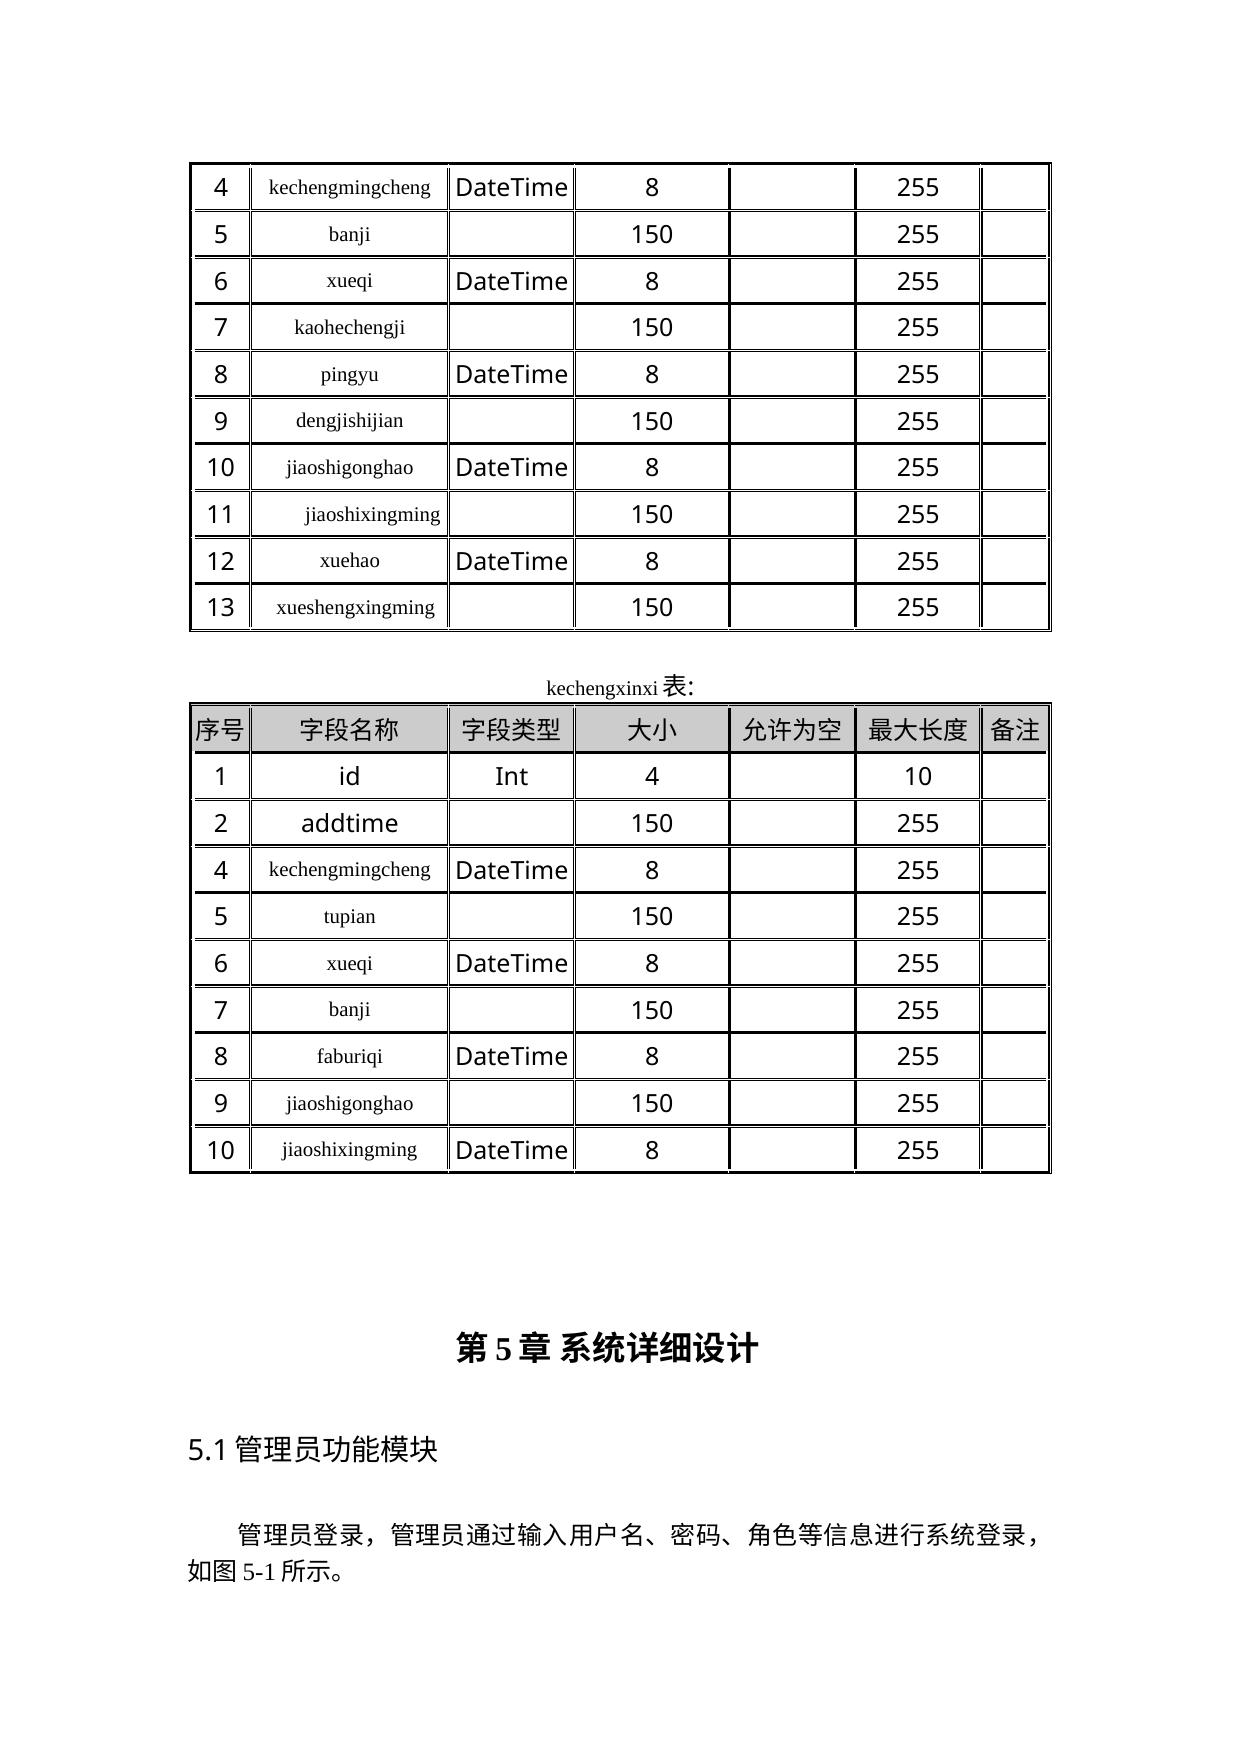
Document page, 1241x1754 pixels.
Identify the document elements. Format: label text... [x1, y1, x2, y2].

table_cell 4 [192, 165, 251, 209]
table_cell 255 [857, 259, 979, 302]
table_cell [983, 844, 1049, 891]
table_cell [450, 894, 573, 938]
table_cell 255 [857, 399, 979, 442]
table_cell [731, 1034, 854, 1078]
text 管理员登录，管理员通过输入用户名、密码、角色等信息进行系统登录，如图5-1所示。 [187, 1515, 1053, 1588]
table_cell 8 [576, 848, 728, 891]
table_cell DateTime [450, 539, 573, 582]
table_cell kechengmingcheng [251, 165, 448, 209]
table_cell kechengmingcheng [252, 848, 447, 891]
table_cell [981, 165, 1048, 209]
table_cell [729, 585, 855, 629]
table_cell pingyu [252, 352, 447, 395]
table_cell 8 [576, 1034, 728, 1078]
table_cell [449, 585, 574, 629]
table_cell 255 [857, 305, 979, 349]
table_cell 7 [192, 984, 249, 1031]
table_cell jiaoshigonghao [252, 445, 447, 489]
table_cell 5 [191, 209, 251, 255]
table_cell 150 [576, 988, 728, 1031]
table_cell 9 [191, 1078, 251, 1124]
table_cell [983, 984, 1049, 1031]
table_cell 1 [192, 751, 249, 798]
table_cell 8 [576, 445, 728, 489]
table_cell [731, 894, 854, 938]
table_cell [983, 442, 1048, 489]
table_cell 8 [575, 164, 729, 209]
table_cell [983, 302, 1048, 349]
table_header 字段名称 [251, 706, 448, 751]
table_cell DateTime [450, 1034, 573, 1078]
table_cell [981, 1124, 1049, 1171]
table_cell 255 [857, 941, 979, 984]
table_cell [729, 1128, 855, 1171]
table_cell banji [252, 988, 447, 1031]
table_cell 150 [576, 801, 728, 844]
table_header 允许为空 [729, 704, 855, 751]
table_cell banji [252, 212, 447, 255]
table_cell 255 [857, 539, 979, 582]
table_cell 9 [192, 395, 249, 442]
table_cell [450, 212, 573, 255]
table_cell 150 [576, 399, 728, 442]
table_cell [731, 352, 854, 395]
table_cell DateTime [450, 259, 573, 302]
table_cell [731, 539, 854, 582]
table_cell [450, 801, 573, 844]
table_cell 6 [192, 255, 249, 302]
table_cell [981, 209, 1050, 255]
table_cell 255 [857, 1034, 979, 1078]
table_cell 255 [857, 212, 979, 255]
table_header 最大长度 [855, 704, 981, 751]
table_cell [983, 255, 1049, 302]
table_cell 4 [192, 844, 249, 891]
table_cell [450, 988, 573, 1031]
table_cell jiaoshixingming [251, 1128, 448, 1171]
table_cell 8 [191, 349, 251, 395]
table_cell [981, 489, 1050, 535]
table_cell 12 [192, 535, 249, 582]
table_cell [983, 395, 1049, 442]
table_cell 255 [857, 801, 979, 844]
table_cell 5 [192, 891, 249, 938]
table_cell [981, 582, 1048, 629]
table_cell 6 [191, 938, 251, 984]
table_cell 255 [857, 988, 979, 1031]
table_cell [731, 212, 854, 255]
table_cell [981, 1078, 1050, 1124]
table_cell 8 [576, 539, 728, 582]
table_cell [450, 492, 573, 535]
table_cell id [252, 754, 447, 798]
table_cell [731, 988, 854, 1031]
table_cell 8 [576, 941, 728, 984]
table_cell xueqi [252, 259, 447, 302]
table_cell 150 [576, 1081, 728, 1124]
table_cell jiaoshixingming [252, 492, 447, 535]
table_cell 7 [192, 302, 249, 349]
table_cell 255 [855, 582, 981, 629]
table_cell [450, 1081, 573, 1124]
table_cell 8 [576, 259, 728, 302]
table_cell [981, 349, 1050, 395]
table_cell [731, 259, 854, 302]
table_cell 255 [857, 352, 979, 395]
table_cell 10 [192, 442, 249, 489]
table_cell 150 [575, 585, 729, 629]
table_cell 150 [576, 492, 728, 535]
table_cell DateTime [449, 165, 574, 209]
table_cell [981, 798, 1050, 844]
table_cell [731, 754, 854, 798]
table_cell tupian [252, 894, 447, 938]
table_cell 255 [857, 445, 979, 489]
table_cell faburiqi [252, 1034, 447, 1078]
table_cell 150 [576, 212, 728, 255]
table_cell 8 [576, 352, 728, 395]
table_cell xueqi [252, 941, 447, 984]
table_cell [981, 938, 1050, 984]
table_cell [450, 399, 573, 442]
table_cell [983, 1031, 1048, 1078]
table_cell [983, 751, 1048, 798]
table_cell [983, 891, 1048, 938]
table_cell [731, 445, 854, 489]
table_cell 150 [576, 894, 728, 938]
table_cell [731, 399, 854, 442]
table_cell [731, 941, 854, 984]
table_cell kaohechengji [252, 305, 447, 349]
table_cell 10 [192, 1124, 251, 1171]
table_cell [731, 1081, 854, 1124]
table_cell 8 [192, 1031, 249, 1078]
table_cell Int [450, 754, 573, 798]
table_cell 4 [576, 754, 728, 798]
subtitle 第5章 系统详细设计 [187, 1313, 1053, 1378]
table_cell [731, 492, 854, 535]
table_cell [731, 801, 854, 844]
table_cell DateTime [450, 848, 573, 891]
table_cell 13 [192, 582, 251, 629]
table_cell 255 [857, 492, 979, 535]
table_cell DateTime [450, 941, 573, 984]
table_cell 2 [191, 798, 251, 844]
table_cell [731, 305, 854, 349]
table_header 序号 [192, 706, 251, 751]
table_cell 255 [855, 164, 981, 209]
table_cell 255 [855, 1124, 981, 1171]
table_cell xuehao [252, 539, 447, 582]
table_cell [983, 535, 1049, 582]
table_cell DateTime [449, 1128, 574, 1171]
table_cell dengjishijian [252, 399, 447, 442]
table_cell 11 [191, 489, 251, 535]
table_cell 150 [576, 305, 728, 349]
subtitle 5.1管理员功能模块 [187, 1415, 1053, 1480]
table_cell DateTime [450, 352, 573, 395]
table_cell DateTime [450, 445, 573, 489]
table_cell jiaoshigonghao [252, 1081, 447, 1124]
table_cell 255 [857, 894, 979, 938]
table_cell 8 [575, 1128, 729, 1171]
table_cell 10 [857, 754, 979, 798]
table_cell 255 [857, 1081, 979, 1124]
table_header 备注 [981, 706, 1048, 751]
table_cell xueshengxingming [251, 585, 448, 629]
text kechengxinxi表: [187, 666, 1053, 702]
table_header 字段类型 [449, 706, 574, 751]
table_cell 255 [857, 848, 979, 891]
table_header 大小 [575, 704, 729, 751]
table_cell [731, 848, 854, 891]
table_cell [729, 164, 855, 209]
table_cell [450, 305, 573, 349]
table_cell addtime [252, 801, 447, 844]
